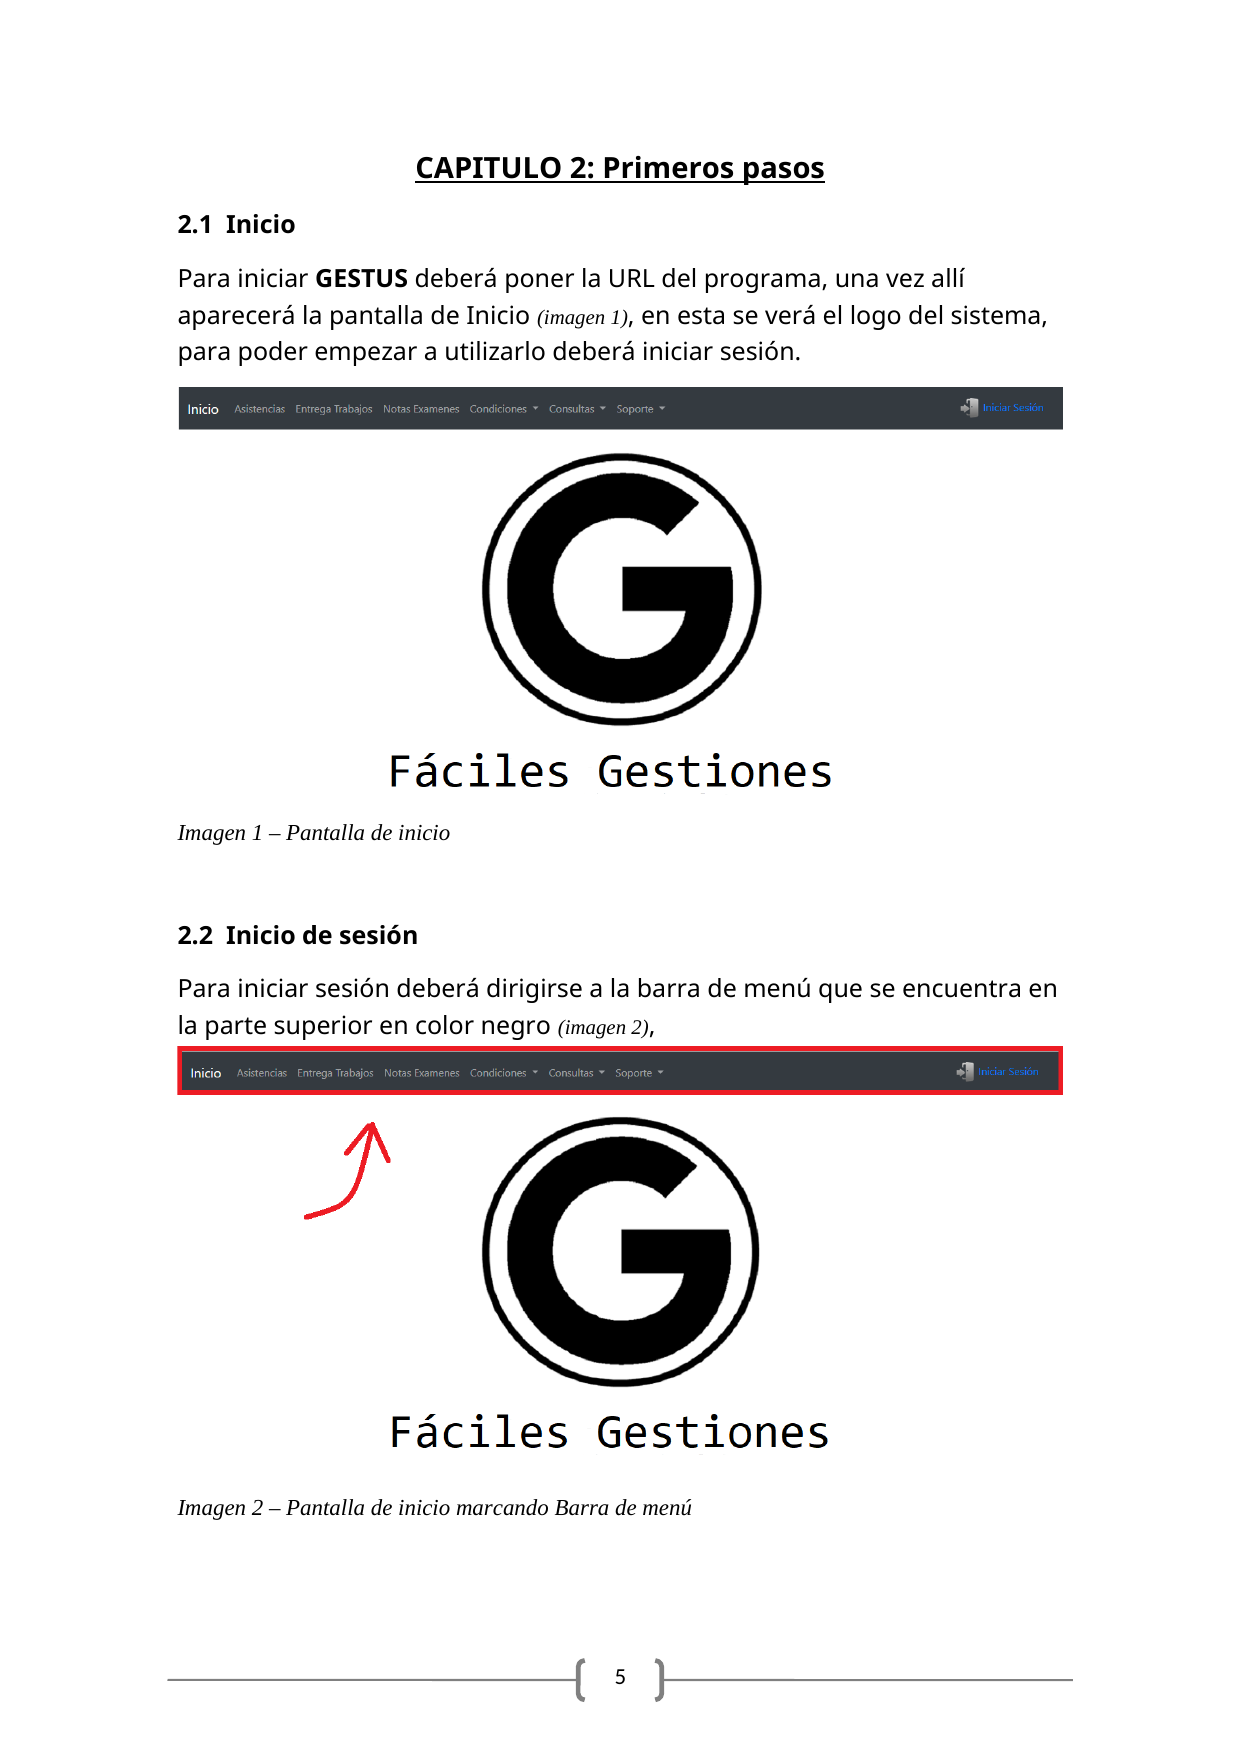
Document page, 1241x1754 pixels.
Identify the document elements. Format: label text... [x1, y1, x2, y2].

text 2.2 Inicio de sesión [177, 917, 1063, 951]
picture [177, 1046, 1063, 1473]
text Para iniciar sesión deberá dirigirse a la barra de menú que se encuentra en la parte superior en color negro (imagen 2), [177, 971, 1063, 1042]
text CAPITULO 2: Primeros pasos [177, 148, 1063, 187]
picture [178, 387, 1063, 798]
text 2.1 Inicio [177, 207, 1063, 241]
text Imagen 2 – Pantalla de inicio marcando Barra de menú [177, 1473, 1063, 1521]
text Para iniciar GESTUS deberá poner la URL del programa, una vez allí aparecerá la pantalla de Inicio (imagen 1), en esta se verá el logo del sistema, para poder empezar a utilizarlo deberá iniciar sesión. [177, 261, 1063, 368]
